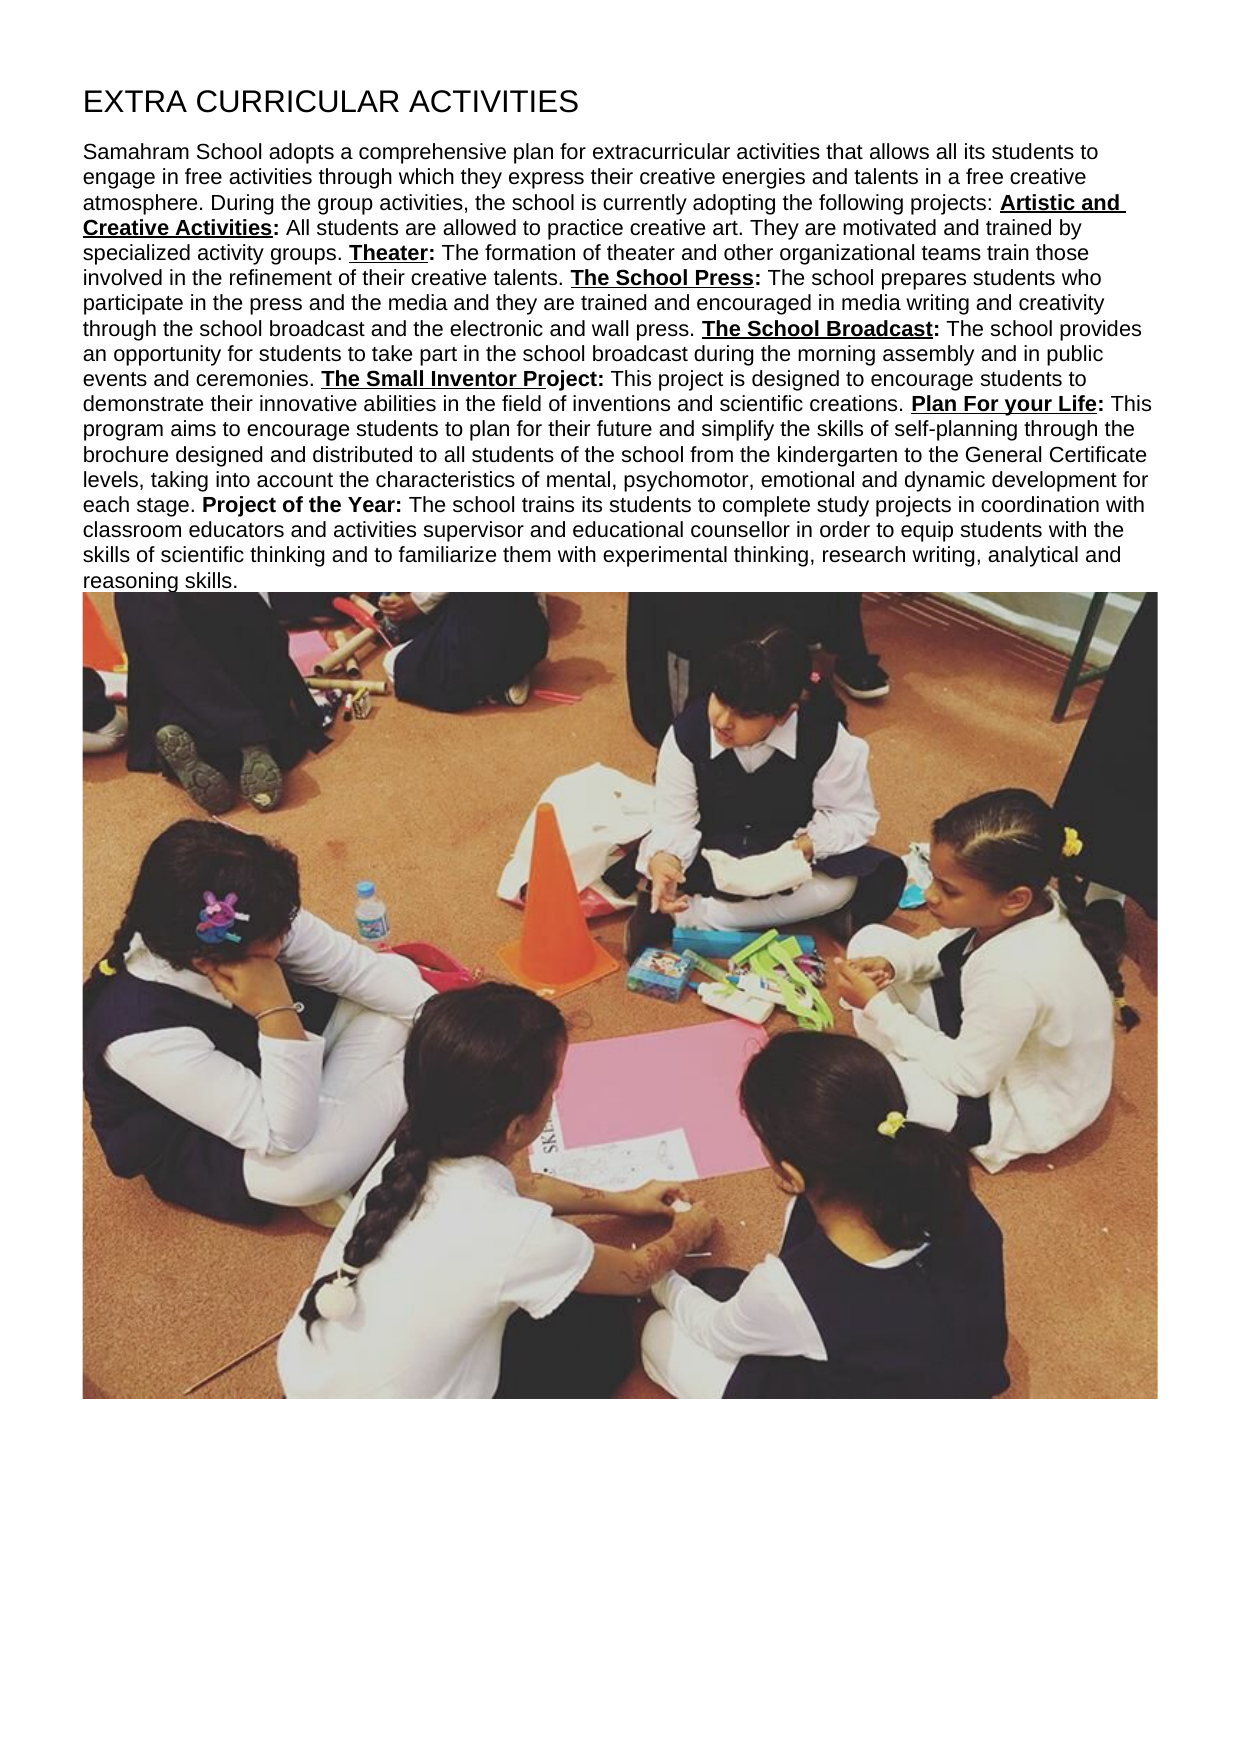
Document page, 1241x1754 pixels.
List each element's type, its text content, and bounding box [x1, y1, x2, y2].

subtitle EXTRA CURRICULAR ACTIVITIES [83, 83, 1157, 119]
text Samahram School adopts a comprehensive plan for extracurricular activities that allows all its students to engage in free activities through which they express their creative energies and talents in a free creative atmosphere. During the group activities, the school is currently adopting the following projects: Artistic and Creative Activities: All students are allowed to practice creative art. They are motivated and trained by specialized activity groups. Theater: The formation of theater and other organizational teams train those involved in the refinement of their creative talents. The School Press: The school prepares students who participate in the press and the media and they are trained and encouraged in media writing and creativity through the school broadcast and the electronic and wall press. The School Broadcast: The school provides an opportunity for students to take part in the school broadcast during the morning assembly and in public events and ceremonies. The Small Inventor Project: This project is designed to encourage students to demonstrate their innovative abilities in the field of inventions and scientific creations. Plan For your Life: This program aims to encourage students to plan for their future and simplify the skills of self-planning through the brochure designed and distributed to all students of the school from the kindergarten to the General Certificate levels, taking into account the characteristics of mental, psychomotor, emotional and dynamic development for each stage. Project of the Year: The school trains its students to complete study projects in coordination with classroom educators and activities supervisor and educational counsellor in order to equip students with the skills of scientific thinking and to familiarize them with experimental thinking, research writing, analytical and reasoning skills. [83, 139, 1157, 592]
picture [82, 592, 1158, 1399]
